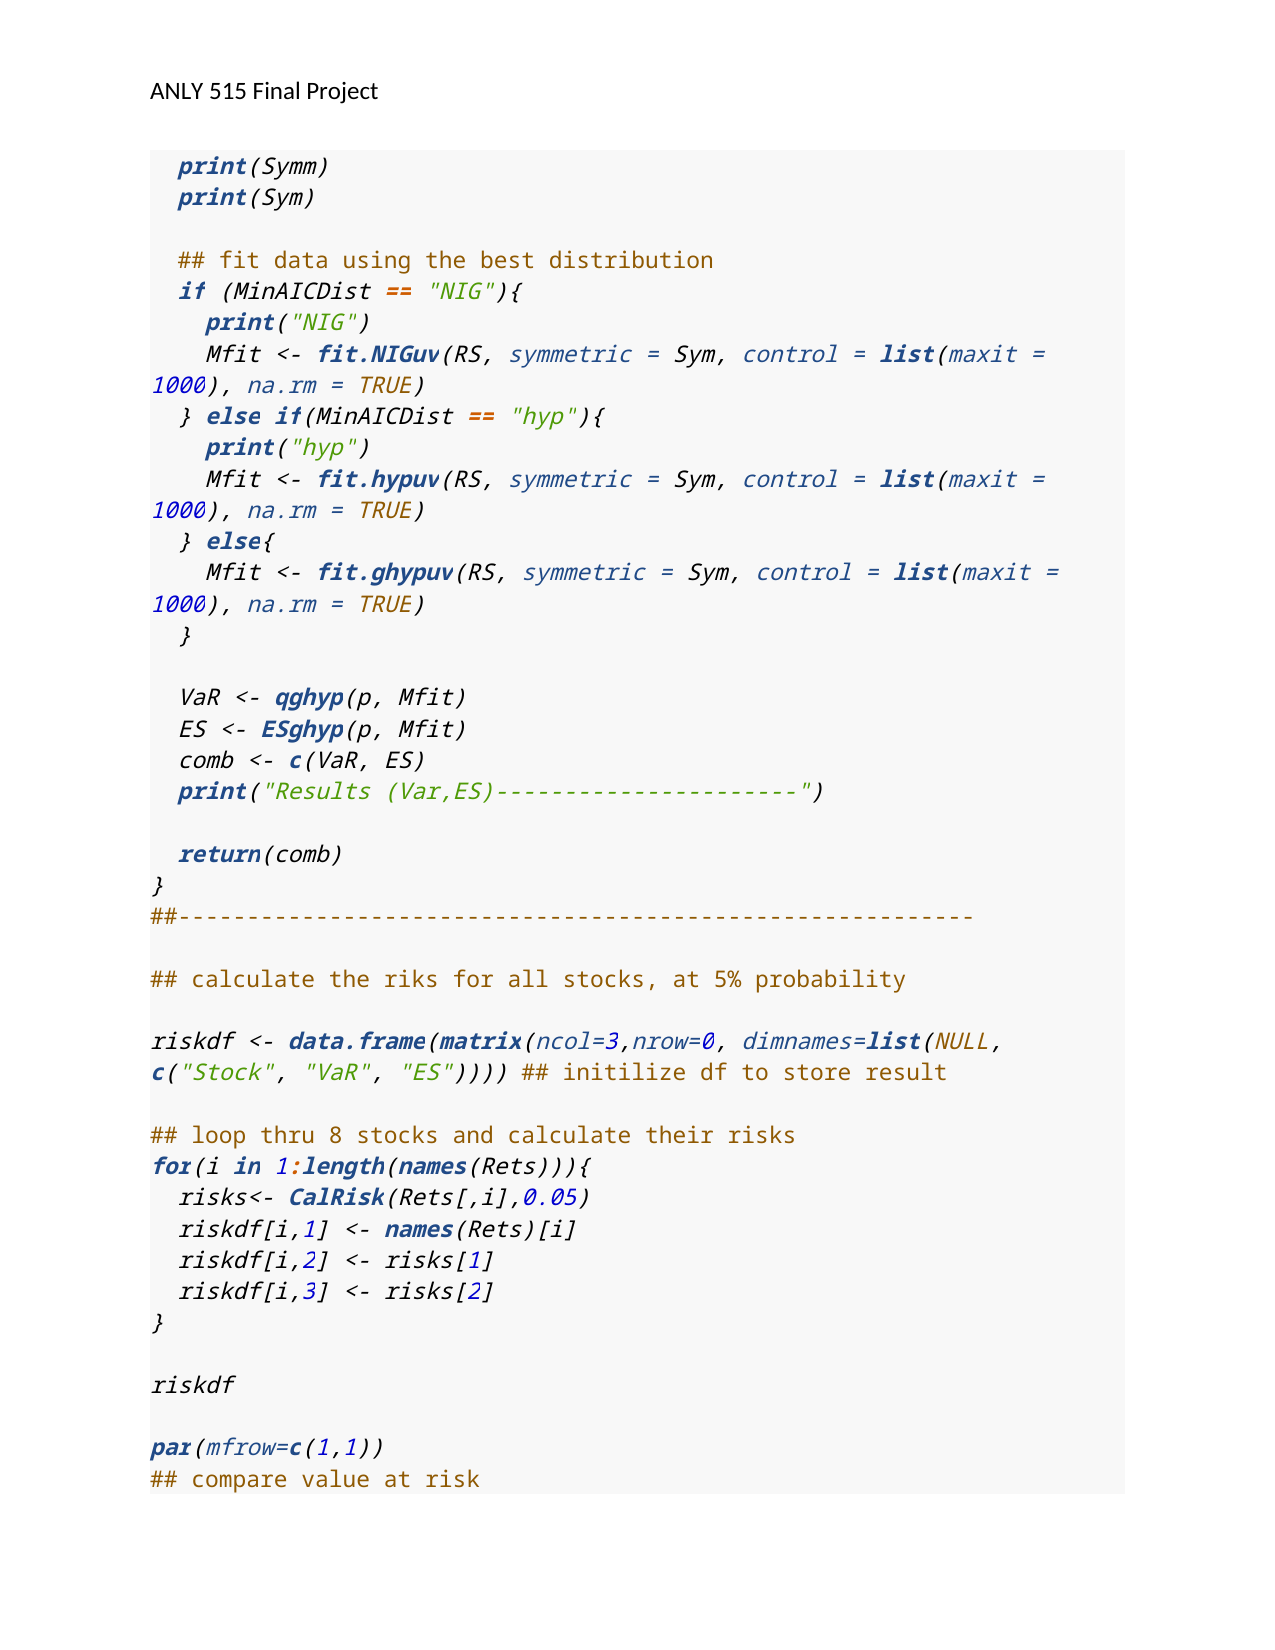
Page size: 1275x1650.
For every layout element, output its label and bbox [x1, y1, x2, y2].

text [150, 150, 1125, 1494]
